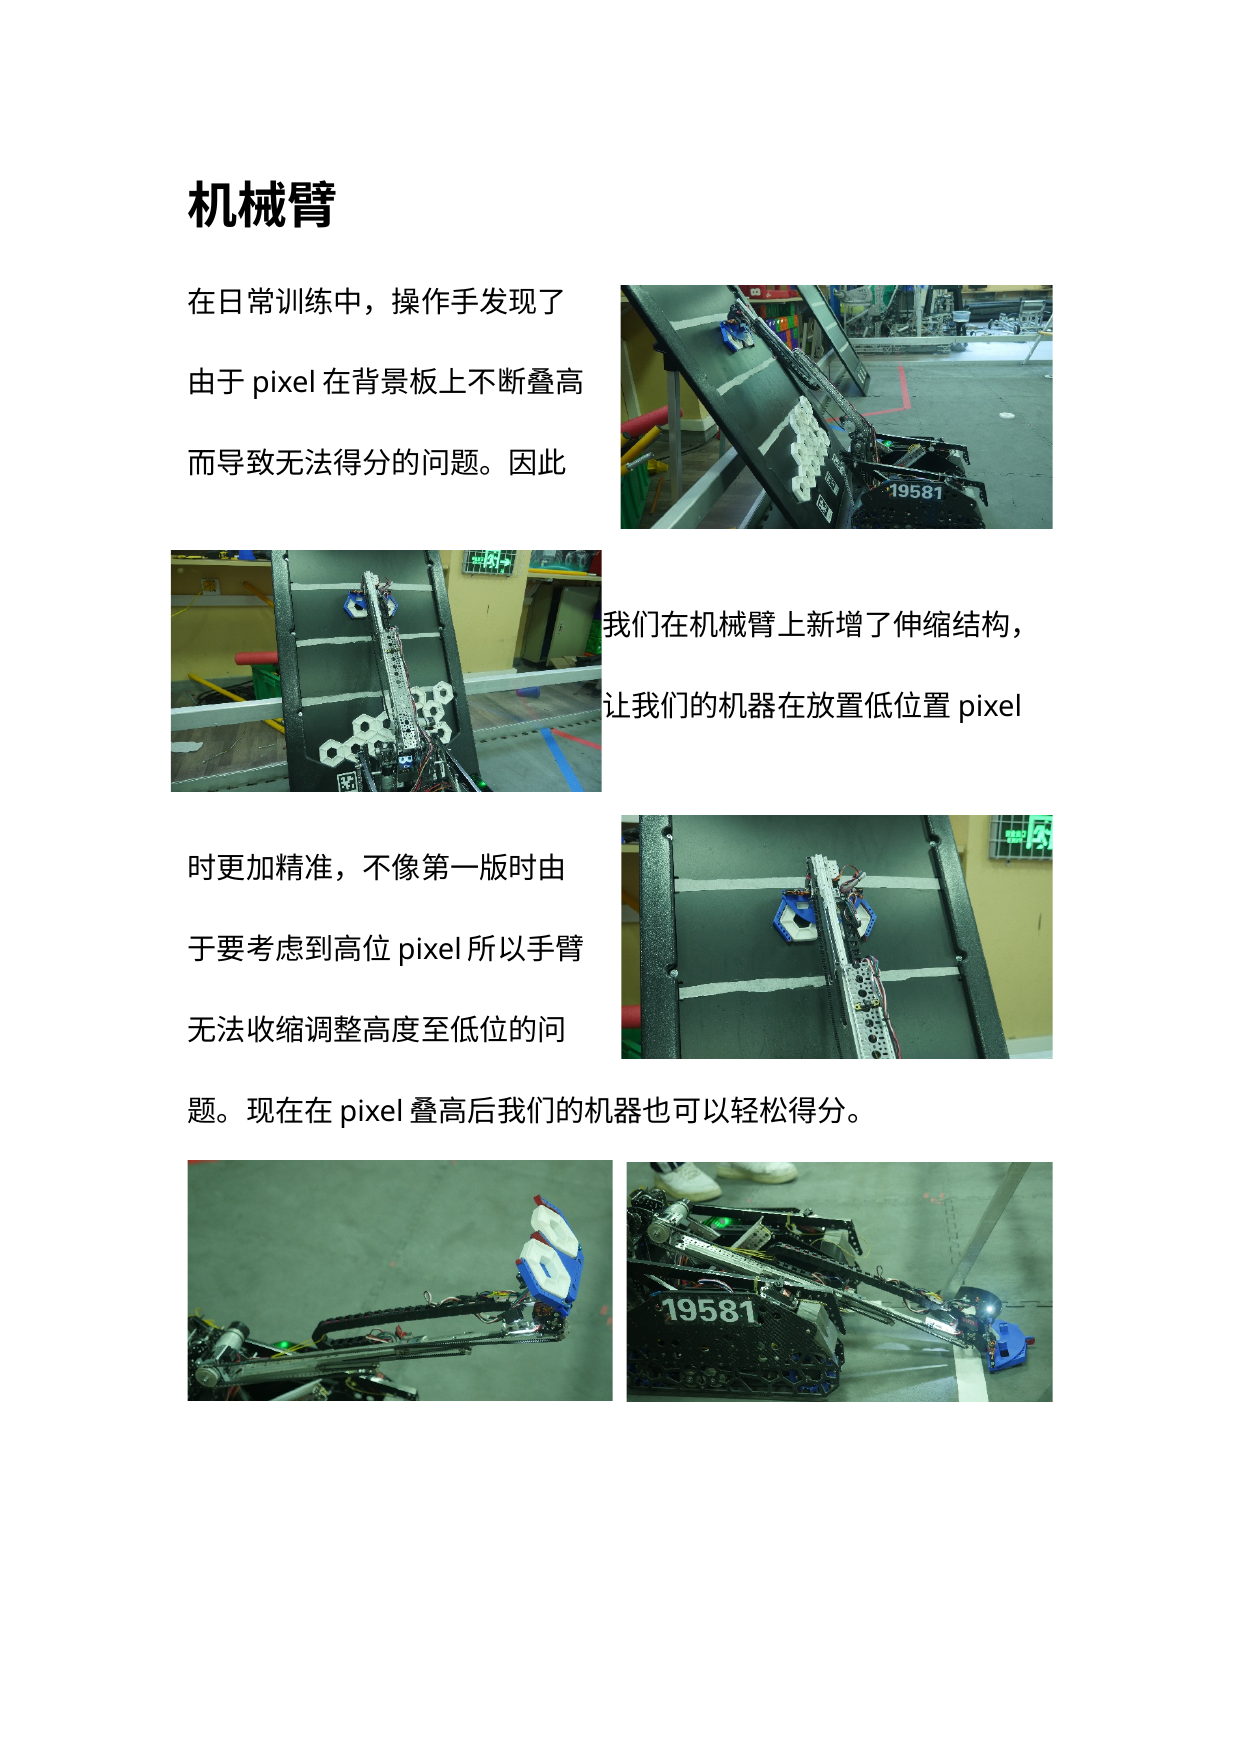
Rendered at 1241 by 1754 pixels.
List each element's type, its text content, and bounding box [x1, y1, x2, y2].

picture [621, 815, 1053, 1059]
picture [620, 285, 1053, 529]
picture [170, 550, 602, 792]
picture [187, 1160, 613, 1401]
picture [626, 1162, 1053, 1402]
text 机械臂 [187, 164, 1053, 239]
